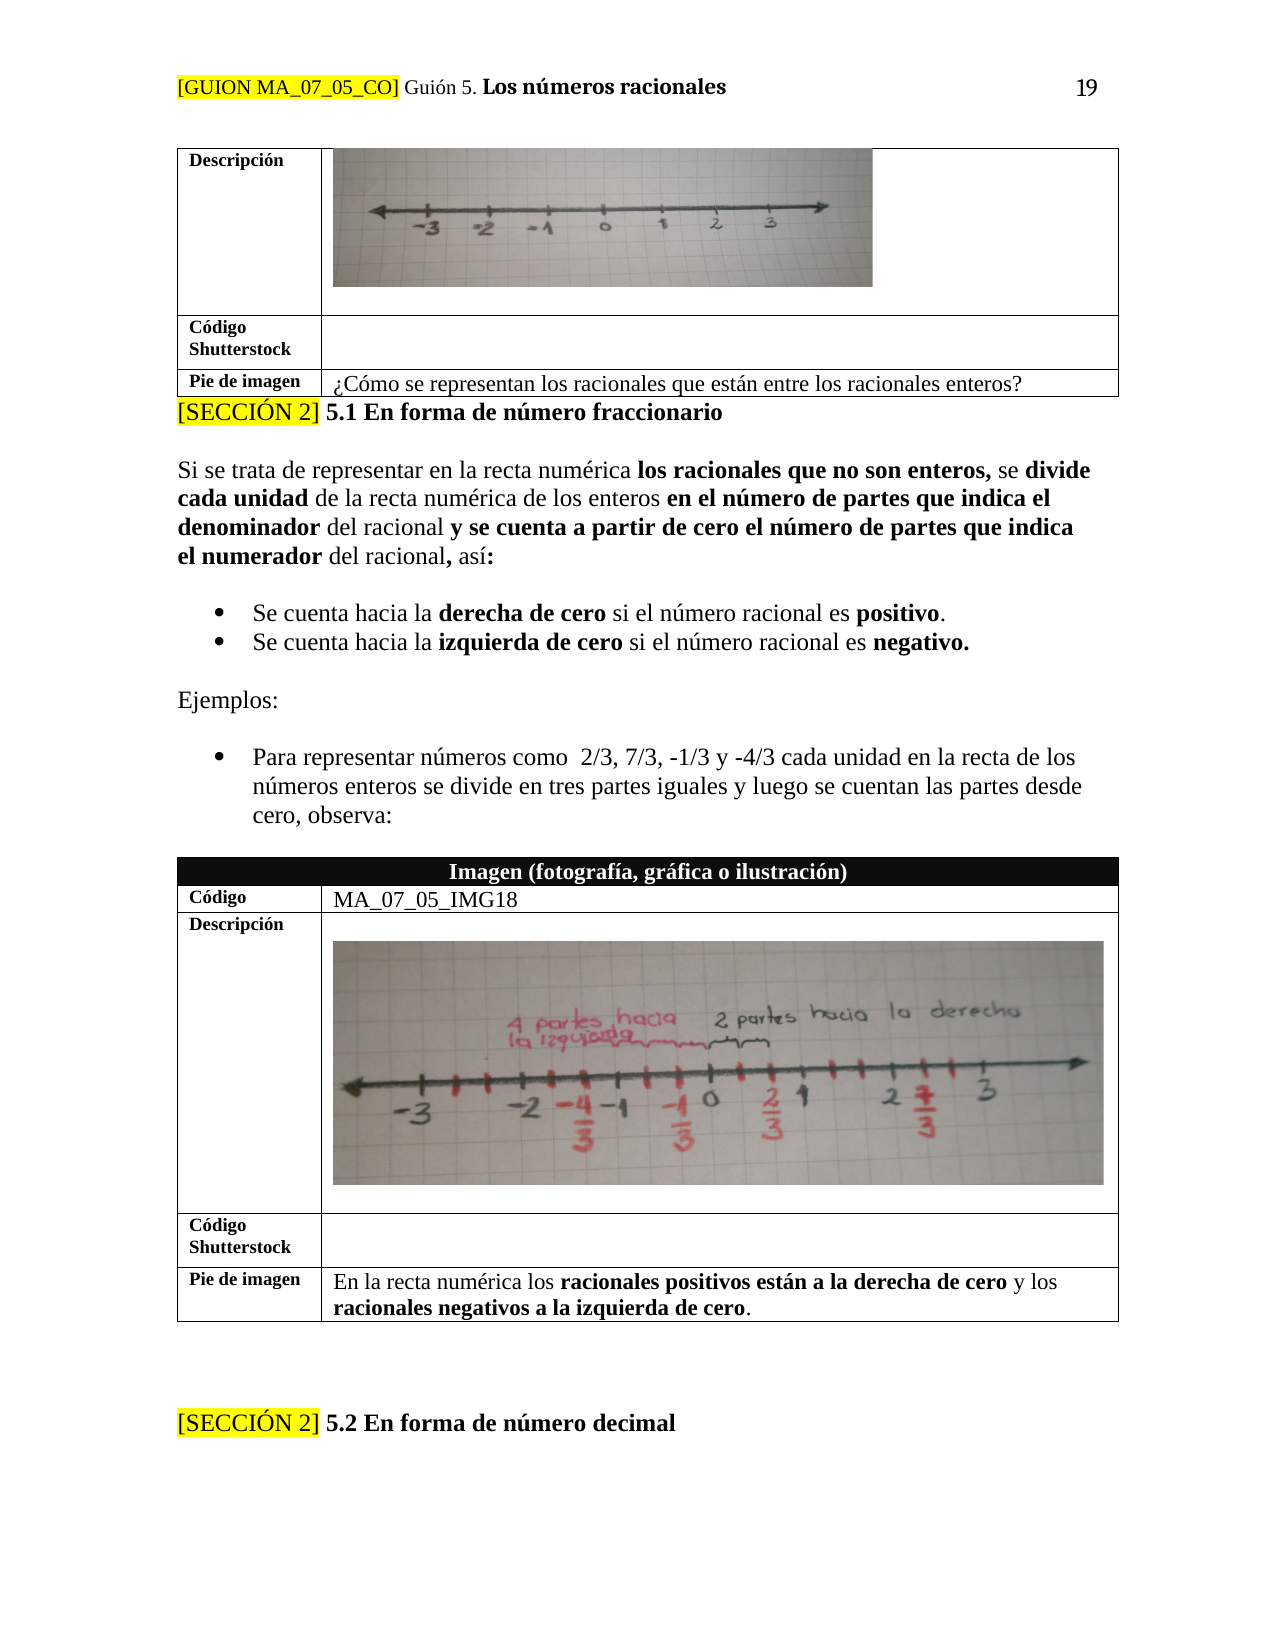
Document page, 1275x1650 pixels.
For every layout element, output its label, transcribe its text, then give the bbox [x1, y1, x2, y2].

table_cell MA_07_05_IMG18 [322, 886, 1118, 912]
picture [333, 941, 1104, 1185]
table_cell Código Shutterstock [178, 316, 321, 369]
table_cell En la recta numérica los racionales positivos están a la derecha de cero y los racionales negativos a la izquierda de cero. [322, 1268, 1118, 1321]
text Si se trata de representar en la recta numérica los racionales que no son enteros, se divide cada unidad de la recta numérica de los enteros en el número de partes que indica el denominador del racional y se cuenta a partir de cero el número de partes que indica el numerador del racional, así: [177, 455, 1098, 570]
table_cell ¿Cómo se representan los racionales que están entre los racionales enteros? [322, 370, 1118, 396]
list Se cuenta hacia la derecha de cero si el número racional es positivo. [215, 598, 1098, 627]
list Se cuenta hacia la izquierda de cero si el número racional es negativo. [215, 627, 1098, 656]
table_cell Descripción [178, 149, 321, 315]
table_cell Pie de imagen [178, 370, 321, 396]
text [SECCIÓN 2] 5.2 En forma de número decimal [319, 1408, 1098, 1437]
table_cell [322, 316, 1118, 369]
table_cell [322, 149, 1118, 315]
list Para representar números como 2/3, 7/3, -1/3 y -4/3 cada unidad en la recta de los números enteros se divide en tres partes iguales y luego se cuentan las partes desde cero, observa: [215, 742, 1098, 828]
table_cell Código [178, 886, 321, 912]
text [SECCIÓN 2] 5.1 En forma de número fraccionario [319, 397, 1098, 426]
table_cell [322, 913, 1118, 1213]
table_header Imagen (fotografía, gráfica o ilustración) [178, 858, 1118, 885]
table_cell [322, 1214, 1118, 1267]
table_cell Pie de imagen [178, 1268, 321, 1321]
picture [333, 148, 873, 287]
table_cell Descripción [178, 913, 321, 1213]
table_cell Código Shutterstock [178, 1214, 321, 1267]
text Ejemplos: [177, 685, 1098, 713]
